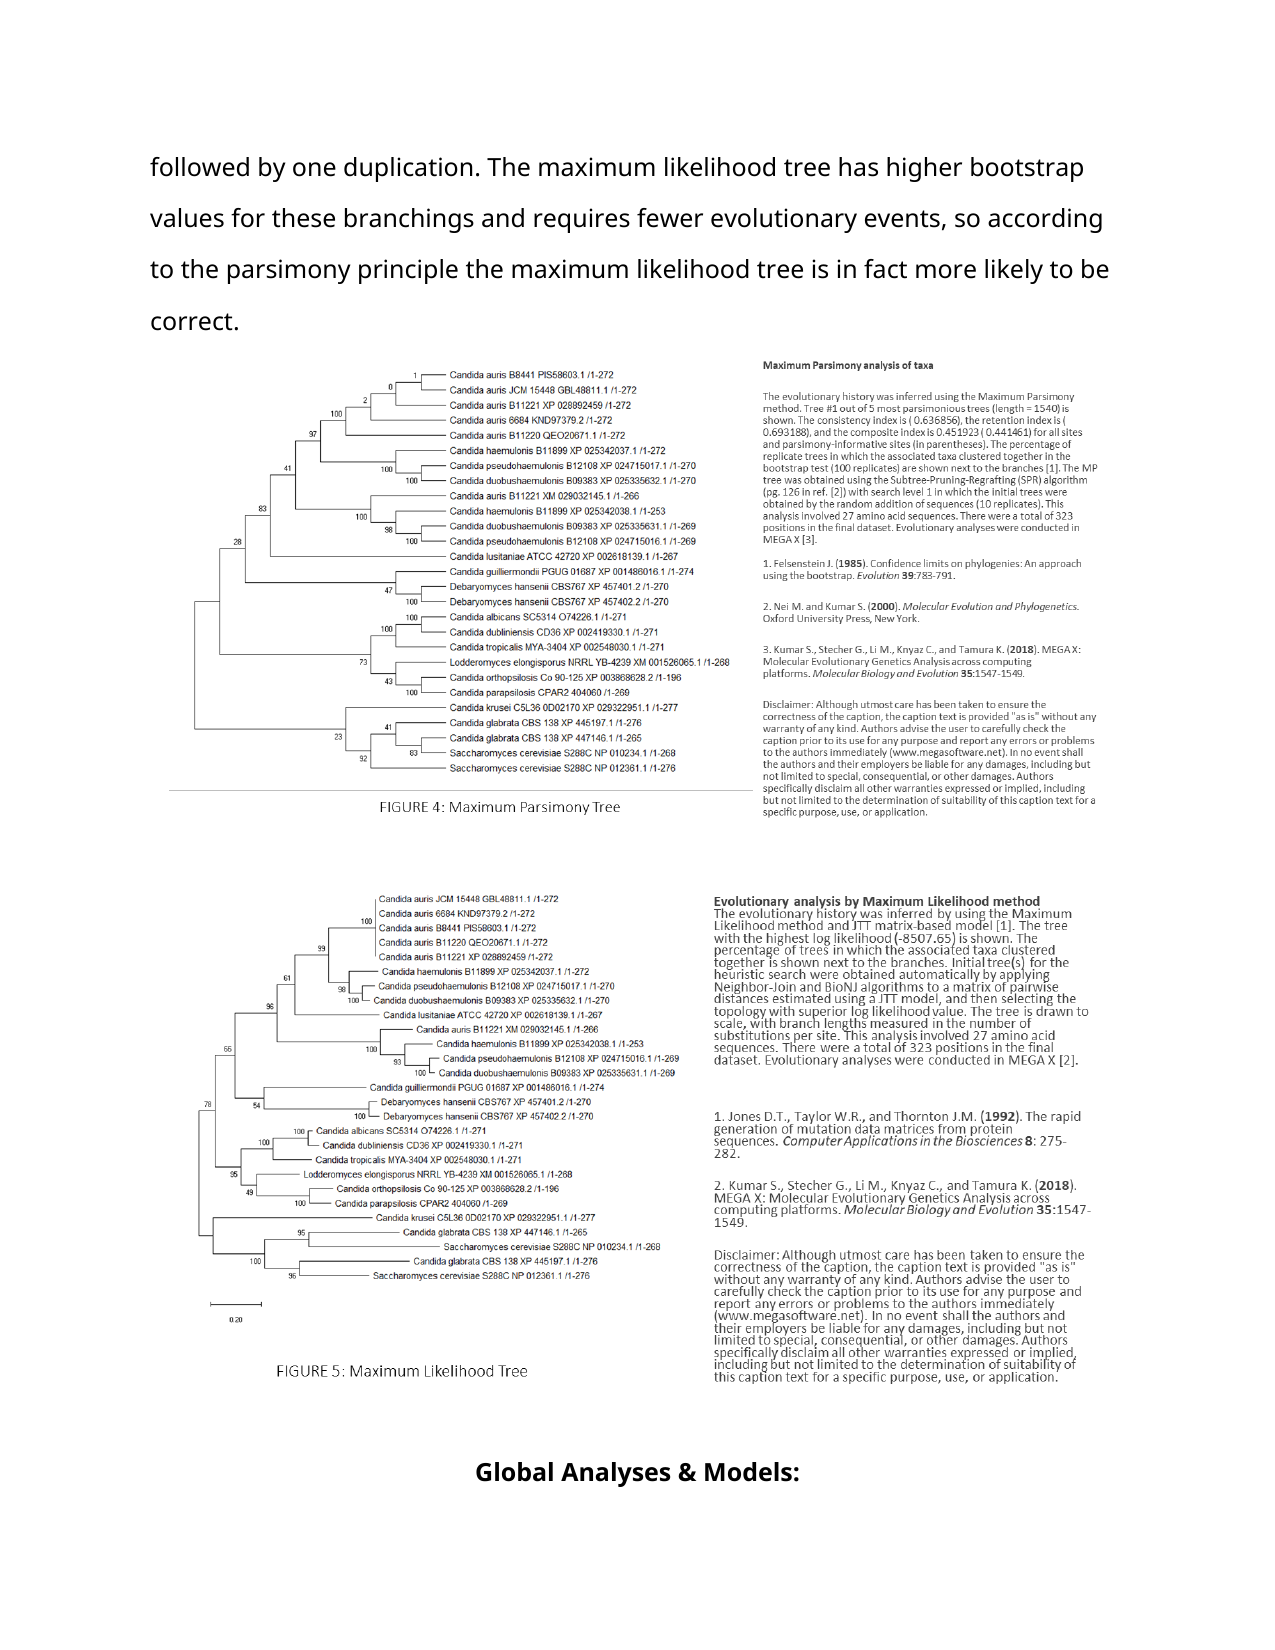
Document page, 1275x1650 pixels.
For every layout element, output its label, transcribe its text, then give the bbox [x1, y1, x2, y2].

text Global Analyses & Models: [150, 1454, 1125, 1488]
picture [174, 879, 1101, 1441]
picture [169, 354, 1106, 863]
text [150, 150, 1125, 337]
